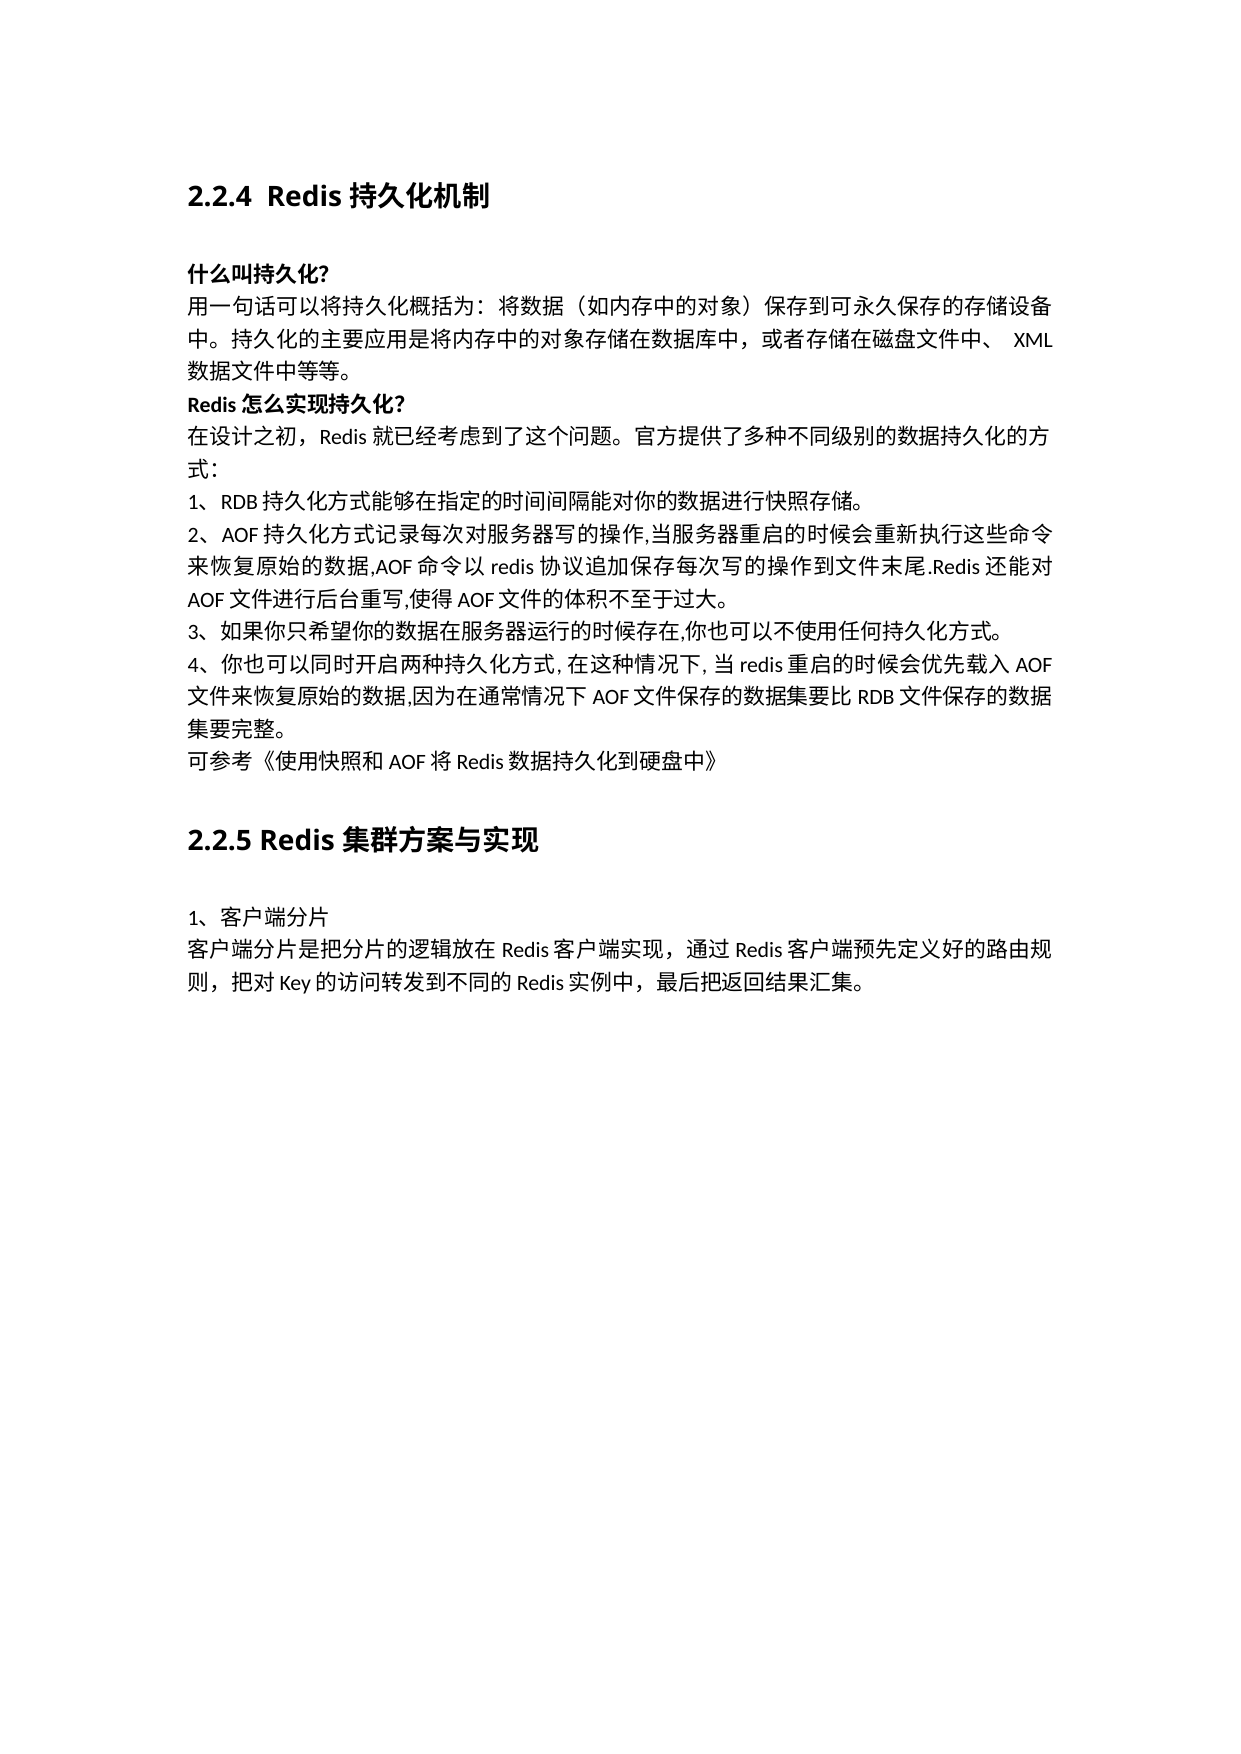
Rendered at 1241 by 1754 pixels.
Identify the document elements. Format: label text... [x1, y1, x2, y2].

text 1、客户端分片 [187, 899, 1053, 932]
text 3、如果你只希望你的数据在服务器运行的时候存在,你也可以不使用任何持久化方式。 [187, 614, 1053, 646]
text 1、RDB持久化方式能够在指定的时间间隔能对你的数据进行快照存储。 [187, 484, 1053, 516]
text 可参考《使用快照和AOF将Redis数据持久化到硬盘中》 [187, 744, 1053, 776]
text 用一句话可以将持久化概括为：将数据（如内存中的对象）保存到可永久保存的存储设备中。持久化的主要应用是将内存中的对象存储在数据库中，或者存储在磁盘文件中、 XML 数据文件中等等。 [187, 289, 1053, 386]
text 2、AOF持久化方式记录每次对服务器写的操作,当服务器重启的时候会重新执行这些命令来恢复原始的数据,AOF命令以redis协议追加保存每次写的操作到文件末尾.Redis还能对AOF文件进行后台重写,使得AOF文件的体积不至于过大。 [187, 516, 1053, 614]
list 4、你也可以同时开启两种持久化方式, 在这种情况下, 当redis重启的时候会优先载入AOF文件来恢复原始的数据,因为在通常情况下AOF文件保存的数据集要比RDB文件保存的数据集要完整。 [187, 646, 1053, 744]
text Redis 怎么实现持久化？ [187, 386, 1053, 419]
subtitle 2.2.5 Redis 集群方案与实现 [187, 805, 1053, 870]
text 在设计之初，Redis 就已经考虑到了这个问题。官方提供了多种不同级别的数据持久化的方式： [187, 419, 1053, 484]
text 什么叫持久化？ [187, 256, 1053, 289]
subtitle 2.2.4 Redis 持久化机制 [187, 162, 1053, 227]
text 客户端分片是把分片的逻辑放在Redis客户端实现，通过Redis客户端预先定义好的路由规则，把对Key的访问转发到不同的Redis实例中，最后把返回结果汇集。 [187, 932, 1053, 997]
